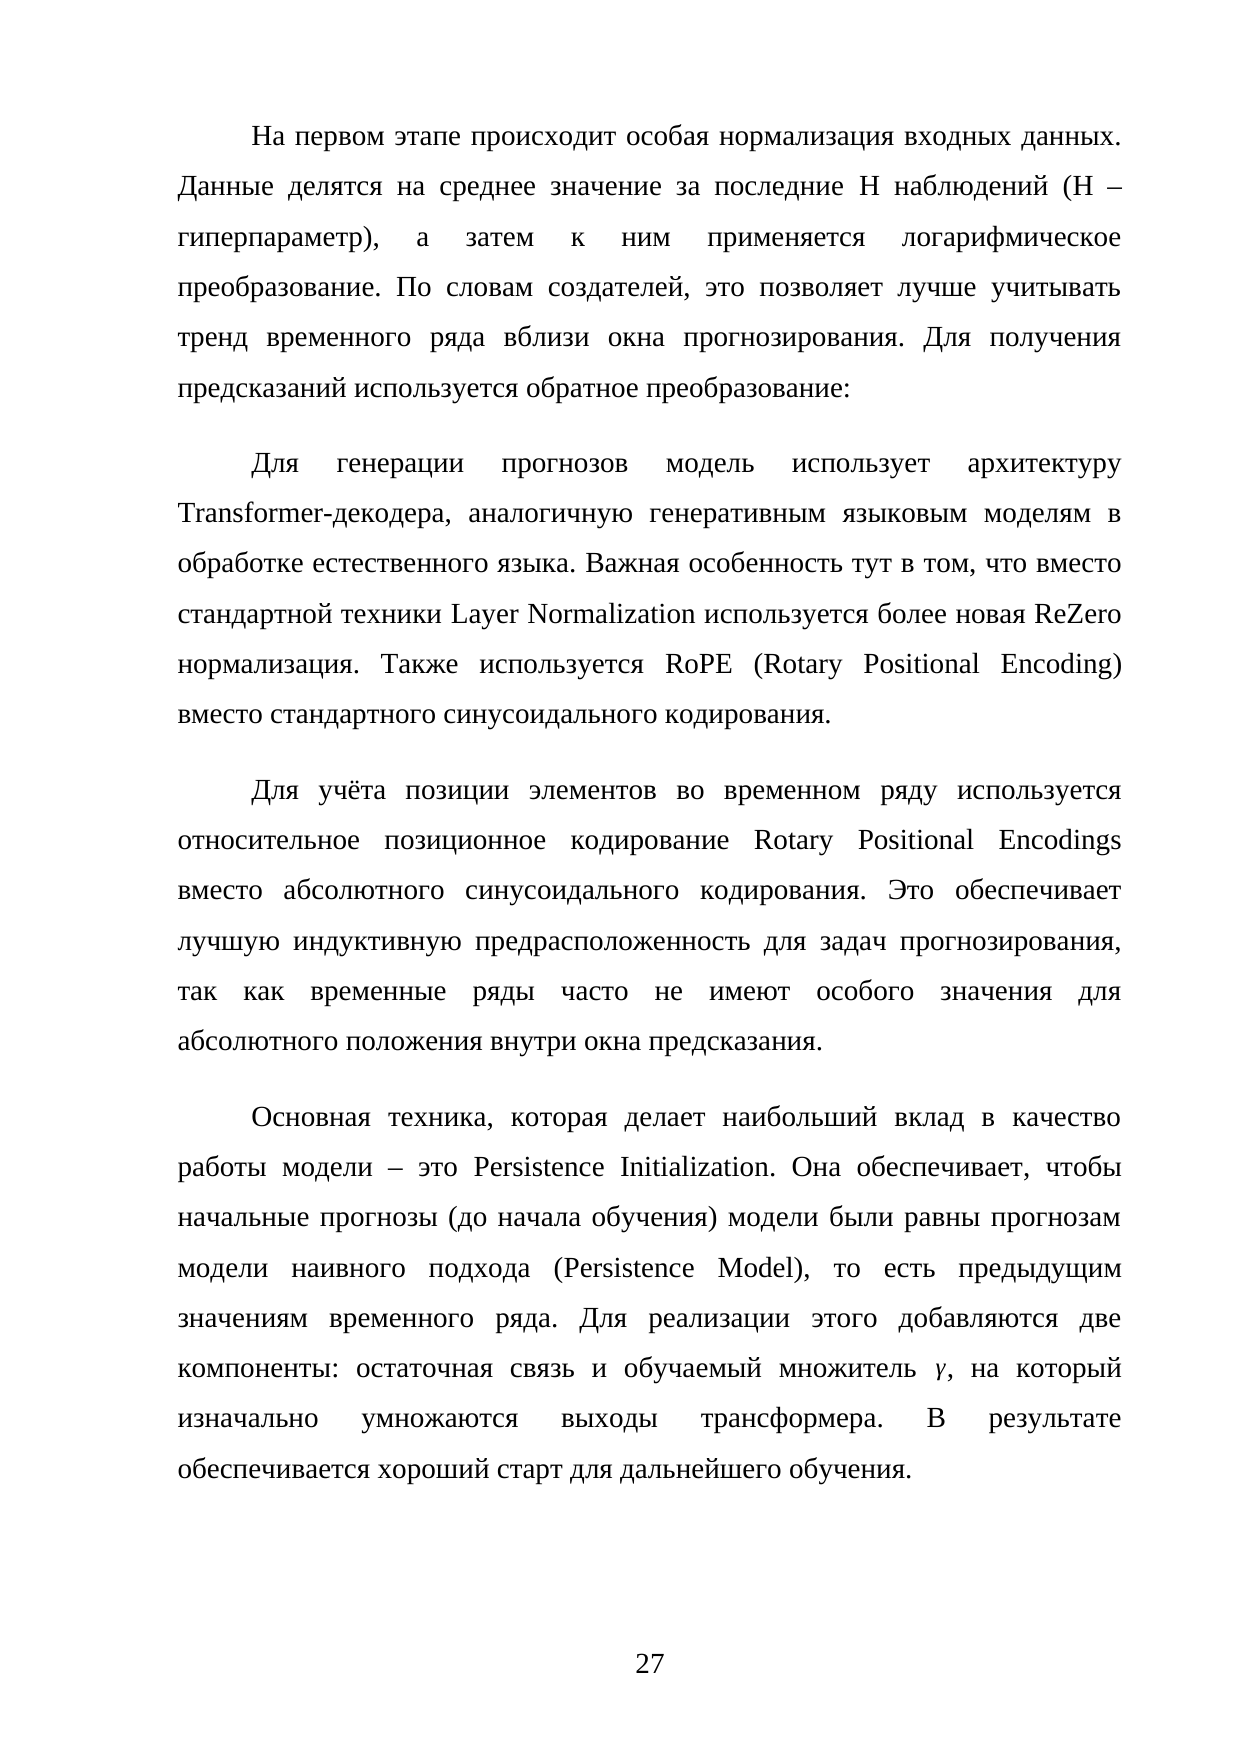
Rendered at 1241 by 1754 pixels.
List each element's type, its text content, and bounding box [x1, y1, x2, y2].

text Основная техника, которая делает наибольший вклад в качество работы модели – это Persistence Initialization. Она обеспечивает, чтобы начальные прогнозы (до начала обучения) модели были равны прогнозам модели наивного подхода (Persistence Model), то есть предыдущим значениям временного ряда. Для реализации этого добавляются две компоненты: остаточная связь и обучаемый множитель , на который изначально умножаются выходы трансформера. В результате обеспечивается хороший старт для дальнейшего обучения. [177, 1099, 1122, 1484]
text Для учёта позиции элементов во временном ряду используется относительное позиционное кодирование Rotary Positional Encodings вместо абсолютного синусоидального кодирования. Это обеспечивает лучшую индуктивную предрасположенность для задач прогнозирования, так как временные ряды часто не имеют особого значения для абсолютного положения внутри окна предсказания. [177, 772, 1122, 1057]
text На первом этапе происходит особая нормализация входных данных. Данные делятся на среднее значение за последние H наблюдений (H – гиперпараметр), а затем к ним применяется логарифмическое преобразование. По словам создателей, это позволяет лучше учитывать тренд временного ряда вблизи окна прогнозирования. Для получения предсказаний используется обратное преобразование: [177, 118, 1122, 403]
text Для генерации прогнозов модель использует архитектуру Transformer-декодера, аналогичную генеративным языковым моделям в обработке естественного языка. Важная особенность тут в том, что вместо стандартной техники Layer Normalization используется более новая ReZero нормализация. Также используется RoPE (Rotary Positional Encoding) вместо стандартного синусоидального кодирования. [177, 445, 1122, 730]
